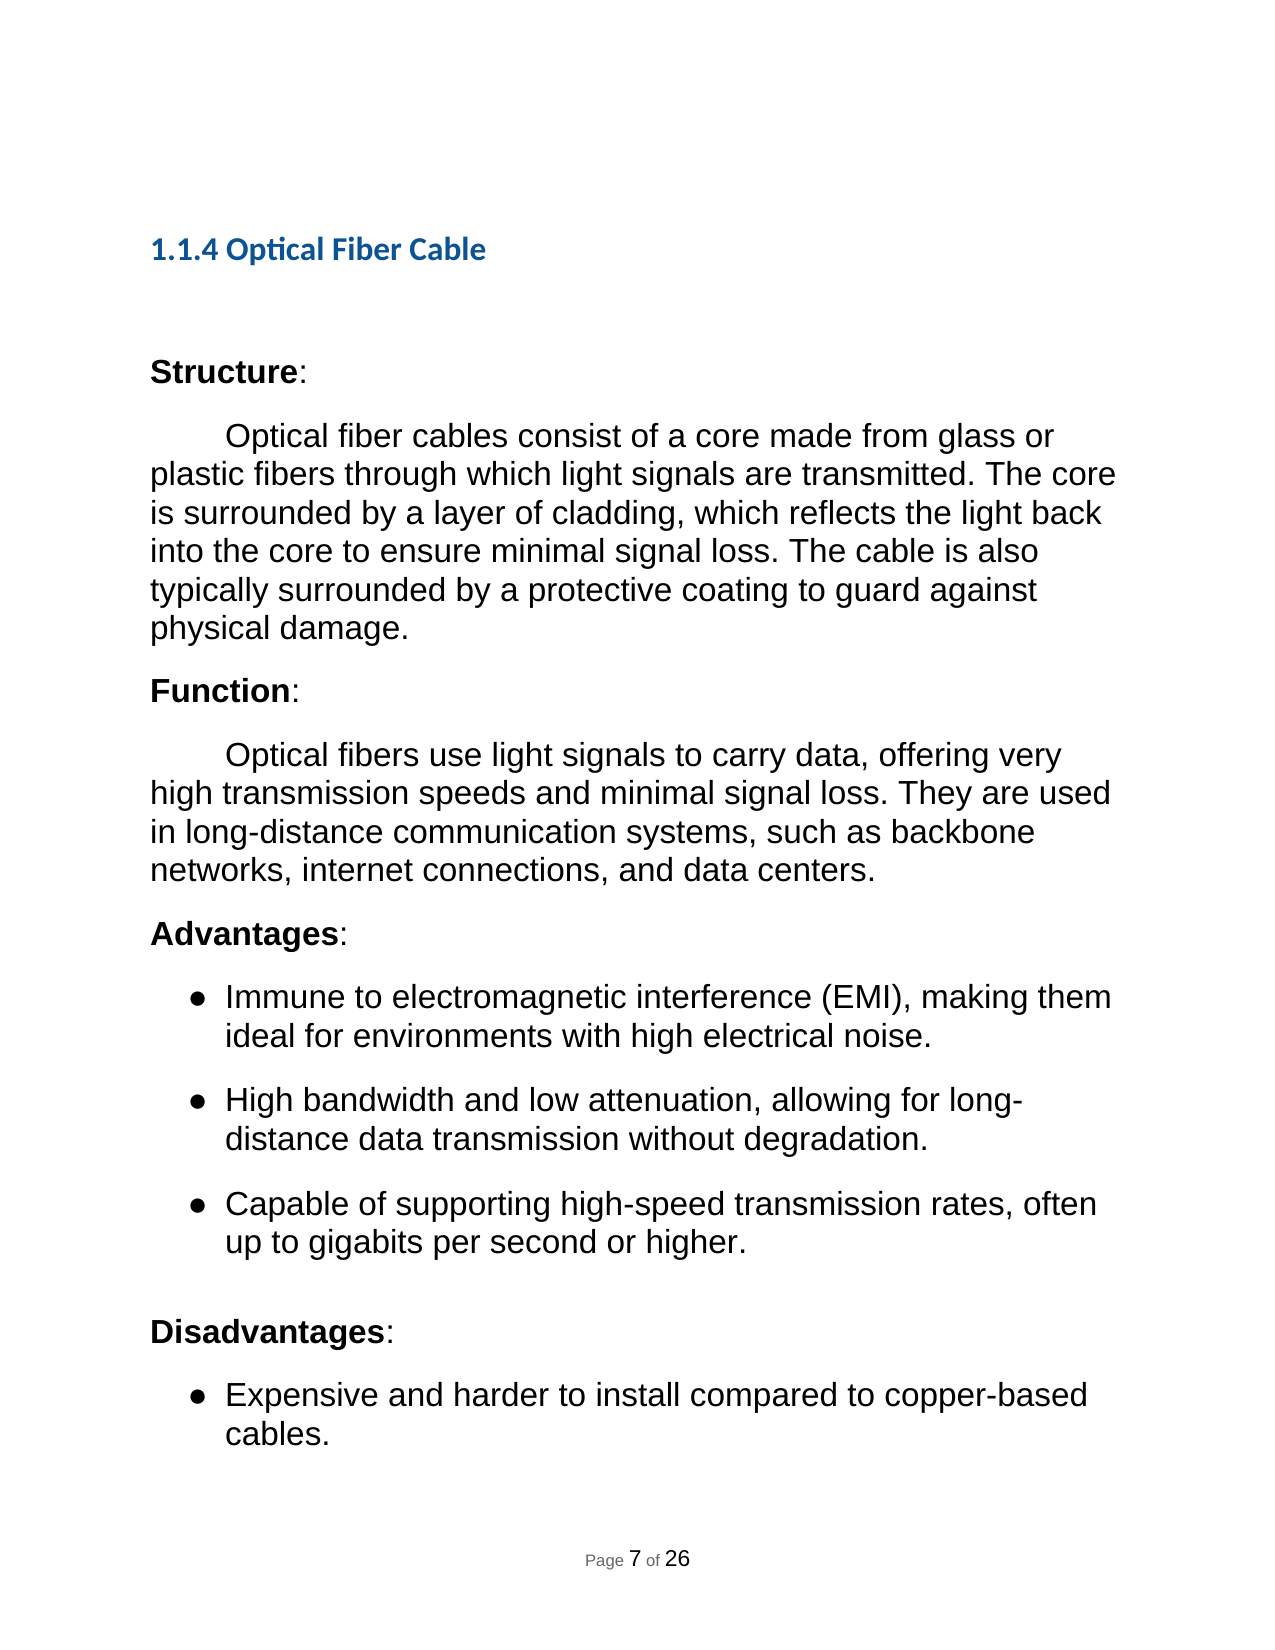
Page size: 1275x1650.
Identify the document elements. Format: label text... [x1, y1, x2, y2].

subtitle 1.1.4 Optical Fiber Cable [150, 228, 1125, 269]
text Optical fibers use light signals to carry data, offering very high transmission speeds and minimal signal loss. They are used in long-distance communication systems, such as backbone networks, internet connections, and data centers. [150, 735, 1125, 889]
text Function: [150, 672, 1125, 710]
text Optical fiber cables consist of a core made from glass or plastic fibers through which light signals are transmitted. The core is surrounded by a layer of cladding, which reflects the light back into the core to ensure minimal signal loss. The cable is also typically surrounded by a protective coating to guard against physical damage. [150, 416, 1125, 647]
list High bandwidth and low attenuation, allowing for long-distance data transmission without degradation. [187, 1080, 1125, 1184]
text Advantages: [150, 914, 1125, 952]
text Structure: [150, 352, 1125, 391]
list Expensive and harder to install compared to copper-based cables. [187, 1375, 1125, 1478]
text Disadvantages: [150, 1312, 1125, 1350]
list Immune to electromagnetic interference (EMI), making them ideal for environments with high electrical noise. [187, 977, 1125, 1080]
list Capable of supporting high-speed transmission rates, often up to gigabits per second or higher. [187, 1184, 1125, 1287]
